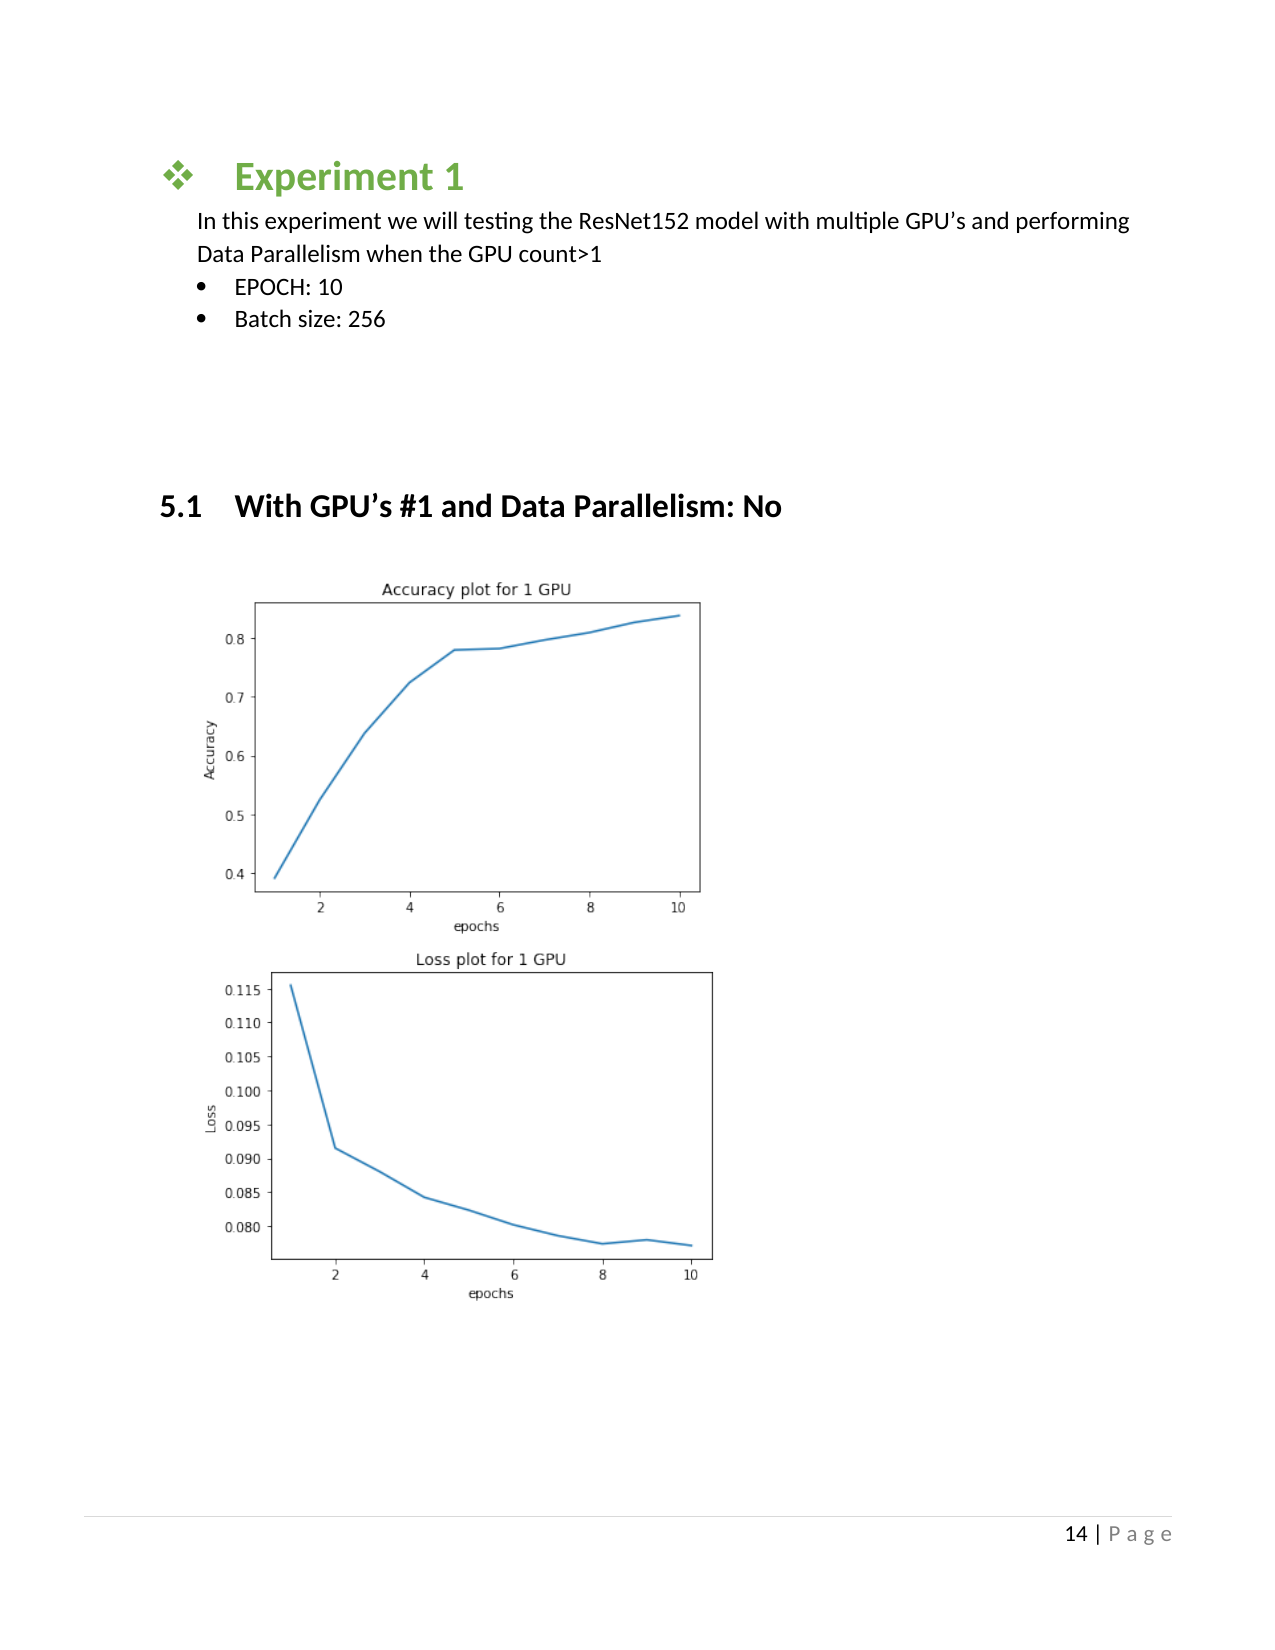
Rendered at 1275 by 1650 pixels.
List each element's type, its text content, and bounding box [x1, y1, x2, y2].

picture [196, 944, 720, 1309]
list With GPU’s #1 and Data Parallelism: No [159, 486, 1172, 526]
list In this experiment we will testing the ResNet152 model with multiple GPU’s and performing Data Parallelism when the GPU count>1 [197, 205, 1172, 268]
list Batch size: 256 [197, 304, 1172, 334]
list EPOCH: 10 [197, 271, 1172, 301]
picture [196, 573, 709, 942]
list Experiment 1 [159, 150, 1172, 201]
